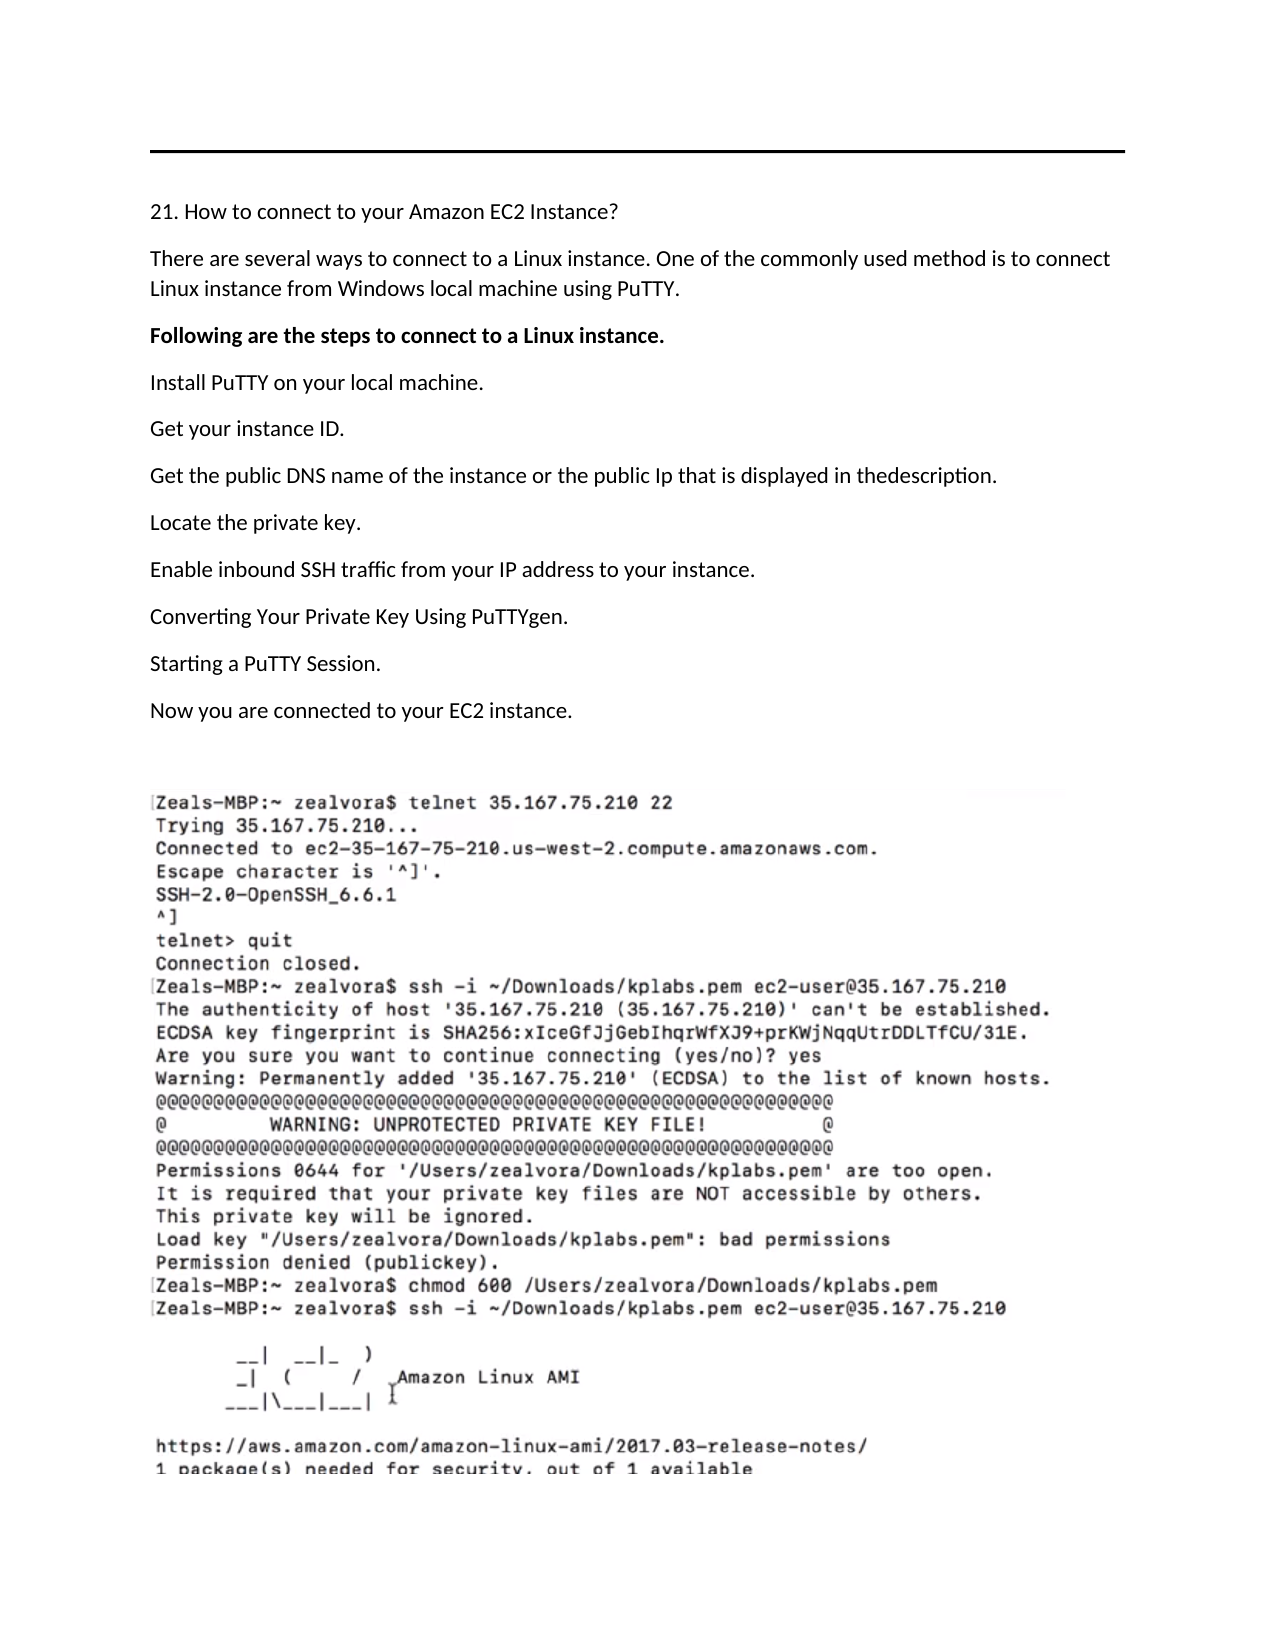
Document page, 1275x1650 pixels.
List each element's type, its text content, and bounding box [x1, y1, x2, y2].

text Now you are connected to your EC2 instance. [150, 696, 1125, 724]
text Starting a PuTTY Session. [150, 649, 1125, 677]
text Converting Your Private Key Using PuTTYgen. [150, 602, 1125, 630]
text 21. How to connect to your Amazon EC2 Instance? [150, 197, 1125, 225]
text Following are the steps to connect to a Linux instance. [150, 321, 1125, 349]
text There are several ways to connect to a Linux instance. One of the commonly used method is to connect Linux instance from Windows local machine using PuTTY. [150, 244, 1125, 302]
text Get the public DNS name of the instance or the public Ip that is displayed in thedescription. [150, 461, 1125, 489]
text Enable inbound SSH traffic from your IP address to your instance. [150, 555, 1125, 583]
picture [150, 789, 1066, 1474]
text Get your instance ID. [150, 414, 1125, 443]
text Install PuTTY on your local machine. [150, 368, 1125, 396]
text Locate the private key. [150, 508, 1125, 536]
